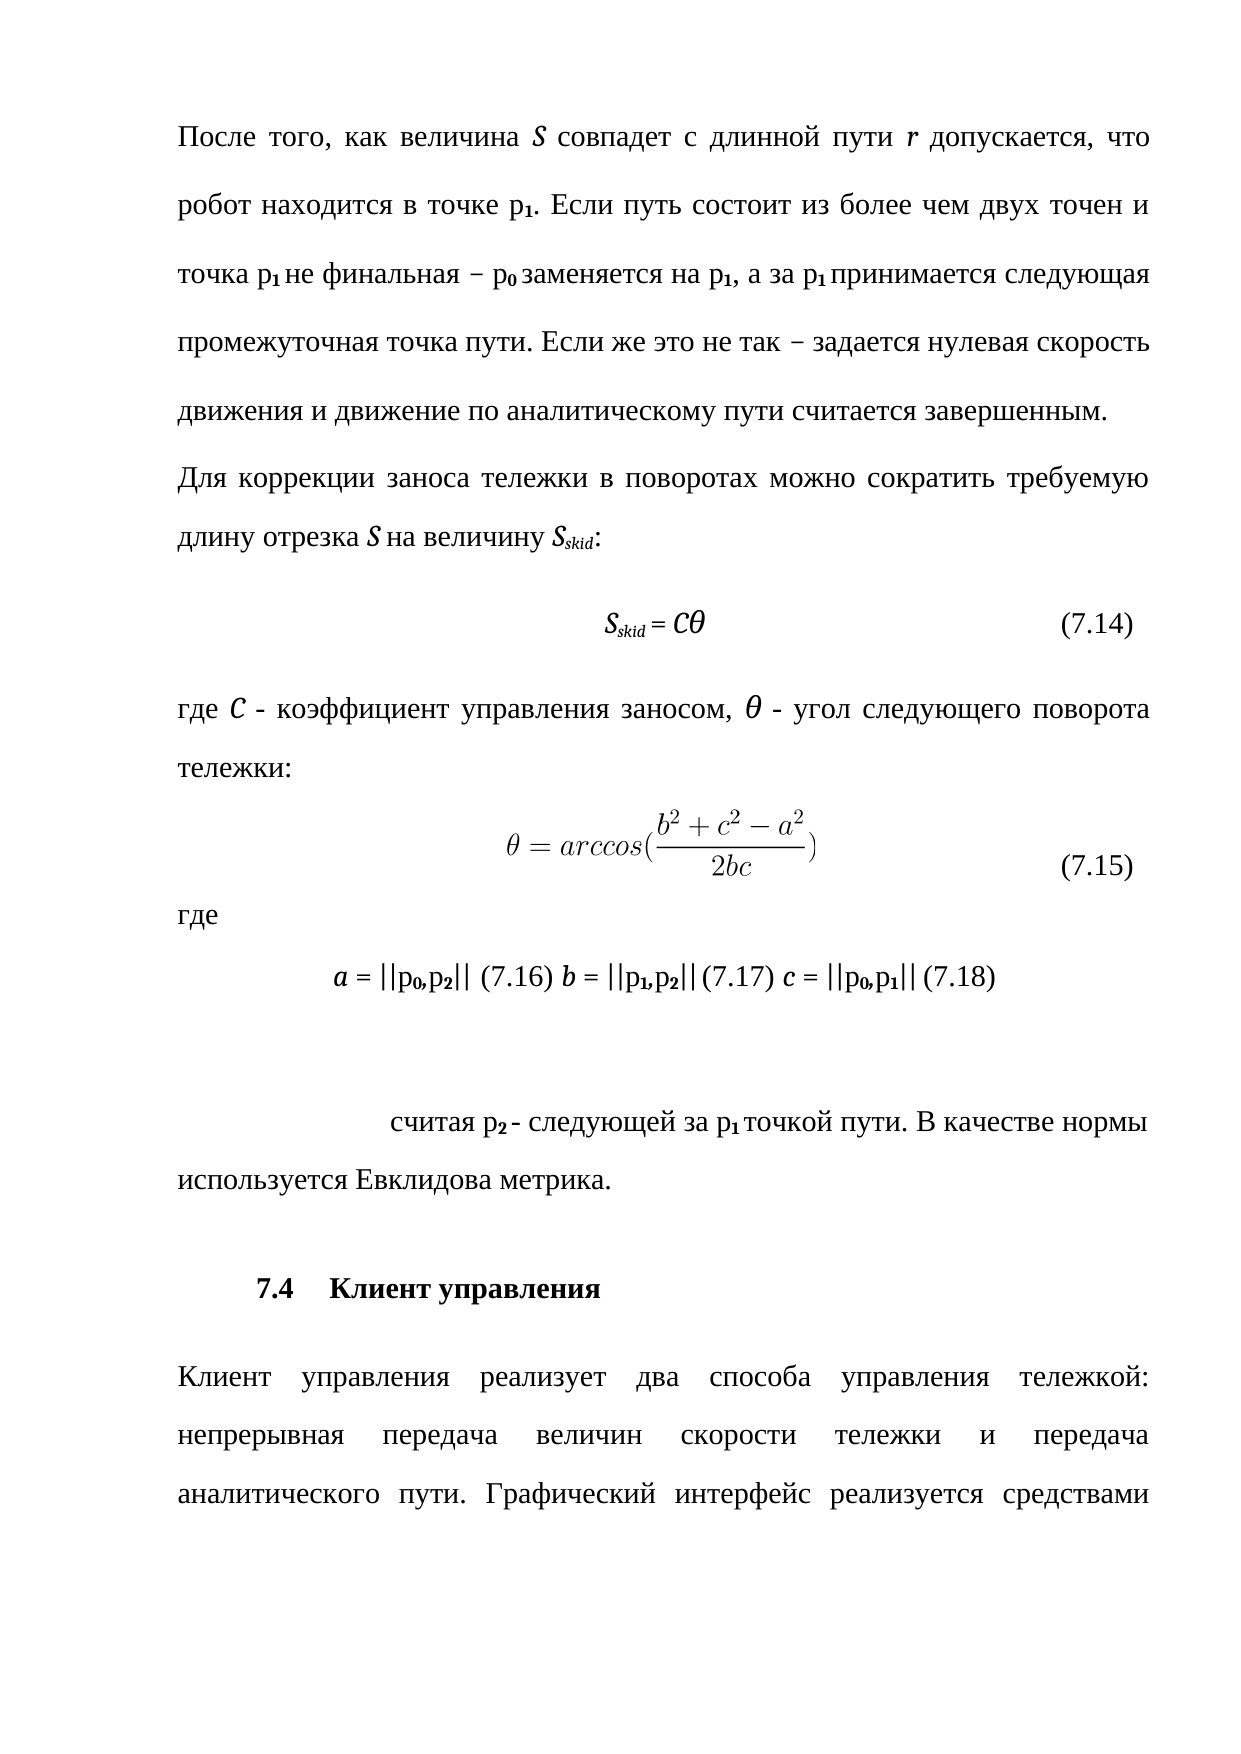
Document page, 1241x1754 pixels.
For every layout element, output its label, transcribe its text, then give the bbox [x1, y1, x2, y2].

picture [507, 808, 816, 876]
text где [177, 896, 1150, 931]
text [177, 1358, 1150, 1509]
text Для коррекции заноса тележки в поворотах можно сократить требуемую длину отрезка S на величину Sskid: [177, 460, 1150, 554]
text где C - коэффициент управления заносом, θ - угол следующего поворота тележки: [177, 690, 1150, 784]
text считая p2 - следующей за p1 точкой пути. В качестве нормы [177, 1103, 1148, 1139]
text После того, как величина S совпадет с длинной пути r допускается, что робот находится в точке p1. Если путь состоит из более чем двух точен и точка p1 не финальная − p0 заменяется на p1, а за p1 принимается следующая промежуточная точка пути. Если же это не так − задается нулевая скорость движения и движение по аналитическому пути считается завершенным. [177, 118, 1150, 427]
text a = ||p0,p2|| (7.16) b = ||p1,p2|| (7.17) c = ||p0,p1|| (7.18) [177, 958, 1152, 993]
text Sskid = Cθ (7.14) [177, 606, 1152, 641]
text используется Евклидова метрика. [177, 1161, 1150, 1196]
text 7.4 Клиент управления [177, 1270, 1152, 1305]
